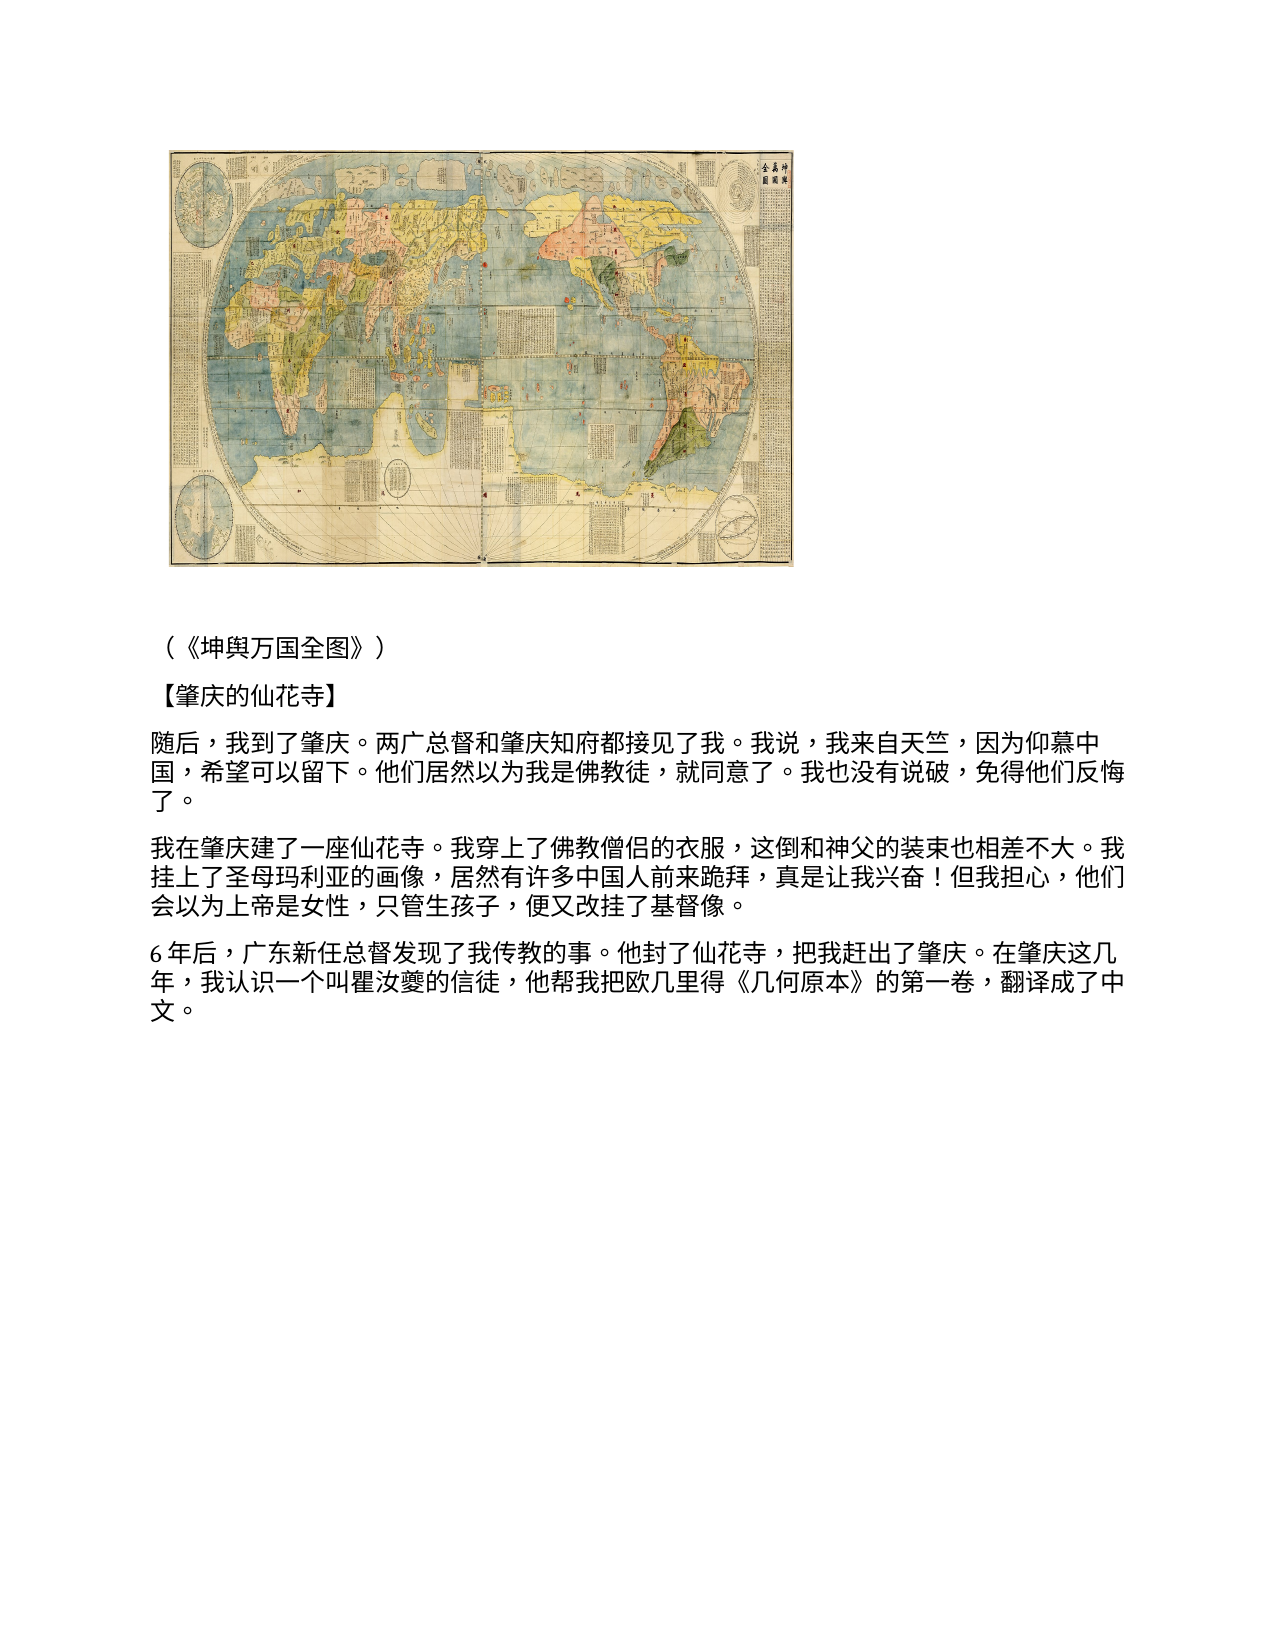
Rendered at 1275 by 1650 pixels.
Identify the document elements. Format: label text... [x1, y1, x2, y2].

text 随后，我到了肇庆。两广总督和肇庆知府都接见了我。我说，我来自天竺，因为仰慕中国，希望可以留下。他们居然以为我是佛教徒，就同意了。我也没有说破，免得他们反悔了。 [150, 730, 1125, 816]
text 我在肇庆建了一座仙花寺。我穿上了佛教僧侣的衣服，这倒和神父的装束也相差不大。我挂上了圣母玛利亚的画像，居然有许多中国人前来跪拜，真是让我兴奋！但我担心，他们会以为上帝是女性，只管生孩子，便又改挂了基督像。 [150, 835, 1125, 921]
text （《坤舆万国全图》） [150, 635, 1125, 664]
text 6年后，广东新任总督发现了我传教的事。他封了仙花寺，把我赶出了肇庆。在肇庆这几年，我认识一个叫瞿汝夔的信徒，他帮我把欧几里得《几何原本》的第一卷，翻译成了中文。 [150, 940, 1125, 1026]
picture [168, 150, 794, 567]
text 【肇庆的仙花寺】 [150, 682, 1125, 711]
